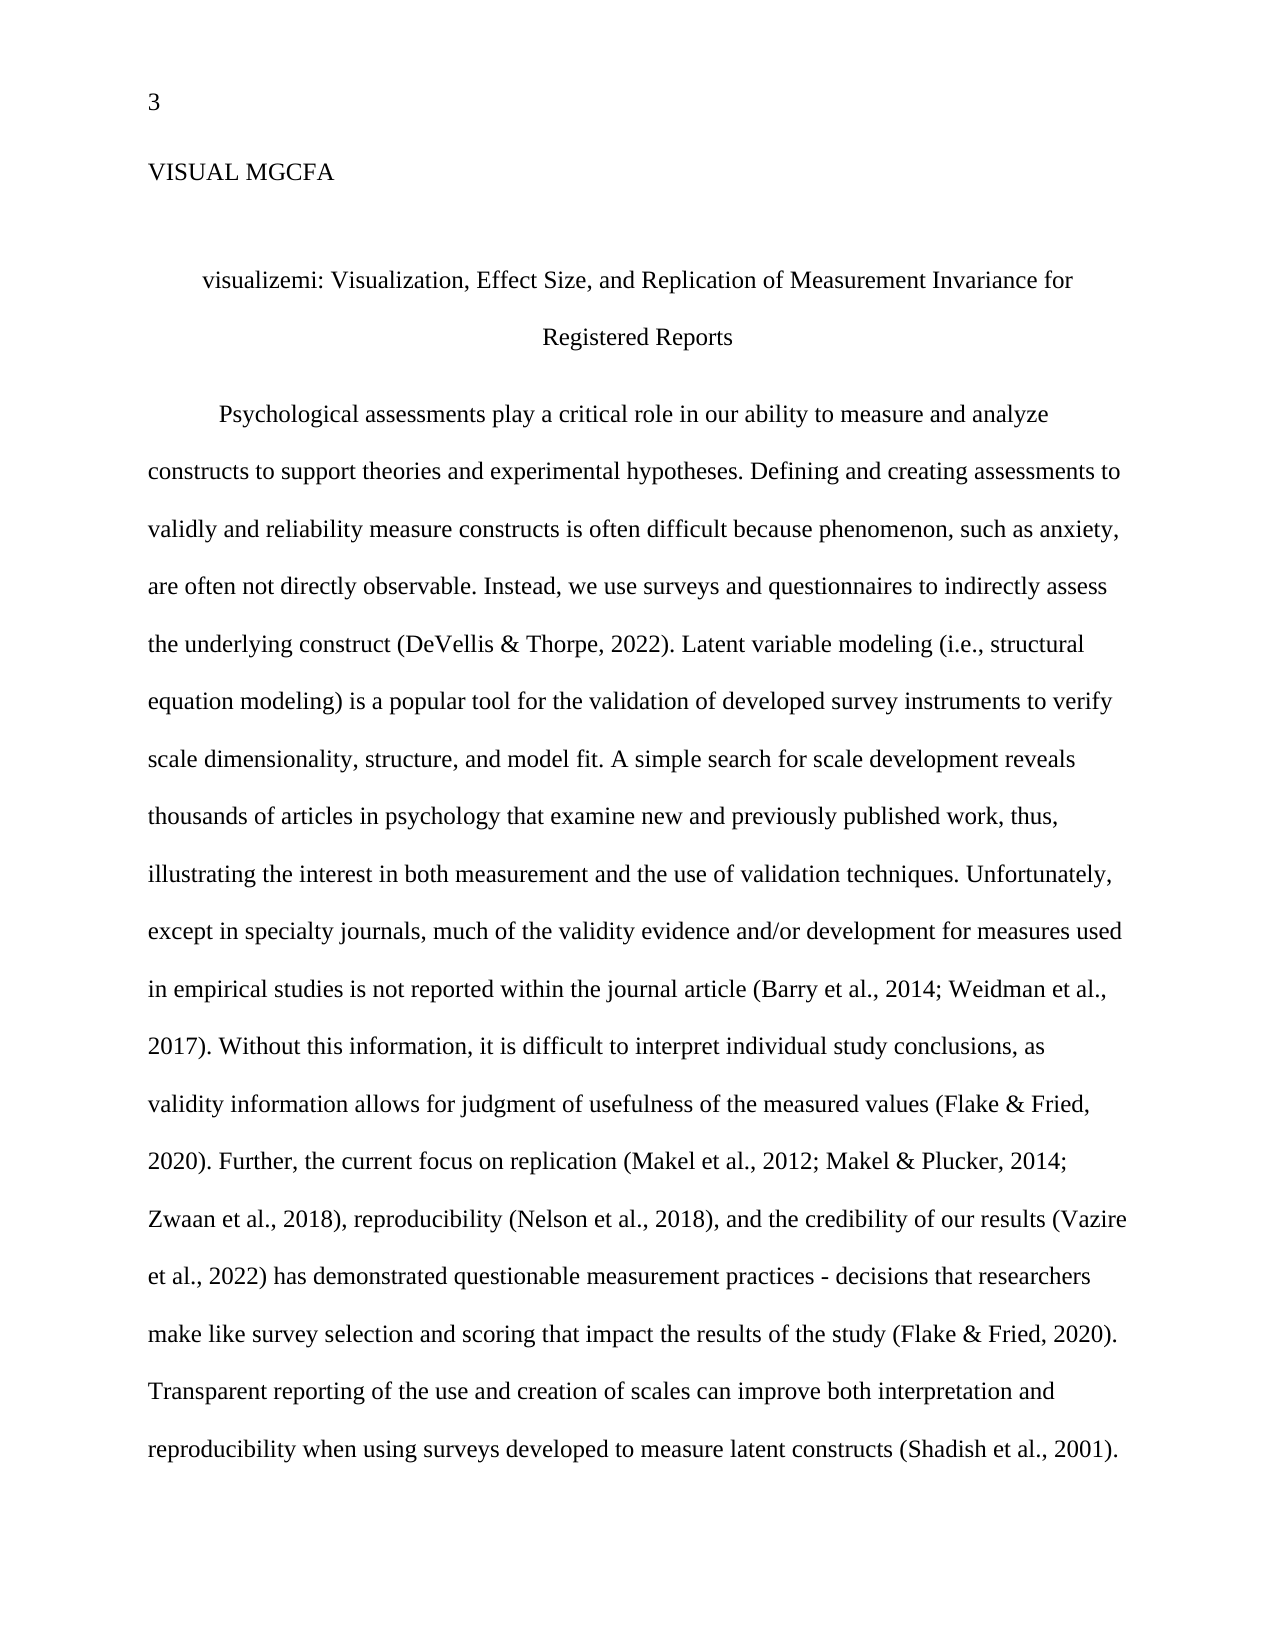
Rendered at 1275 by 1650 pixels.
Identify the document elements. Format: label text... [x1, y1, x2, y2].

text Psychological assessments play a critical role in our ability to measure and analyze constructs to support theories and experimental hypotheses. Defining and creating assessments to validly and reliability measure constructs is often difficult because phenomenon, such as anxiety, are often not directly observable. Instead, we use surveys and questionnaires to indirectly assess the underlying construct (DeVellis & Thorpe, 2022). Latent variable modeling (i.e., structural equation modeling) is a popular tool for the validation of developed survey instruments to verify scale dimensionality, structure, and model fit. A simple search for scale development reveals thousands of articles in psychology that examine new and previously published work, thus, illustrating the interest in both measurement and the use of validation techniques. Unfortunately, except in specialty journals, much of the validity evidence and/or development for measures used in empirical studies is not reported within the journal article (Barry et al., 2014; Weidman et al., 2017). Without this information, it is difficult to interpret individual study conclusions, as validity information allows for judgment of usefulness of the measured values (Flake & Fried, 2020). Further, the current focus on replication (Makel et al., 2012; Makel & Plucker, 2014; Zwaan et al., 2018), reproducibility (Nelson et al., 2018), and the credibility of our results (Vazire et al., 2022) has demonstrated questionable measurement practices - decisions that researchers make like survey selection and scoring that impact the results of the study (Flake & Fried, 2020). Transparent reporting of the use and creation of scales can improve both interpretation and reproducibility when using surveys developed to measure latent constructs (Shadish et al., 2001). [148, 399, 1127, 1462]
text visualizemi: Visualization, Effect Size, and Replication of Measurement Invariance for Registered Reports [148, 265, 1127, 351]
